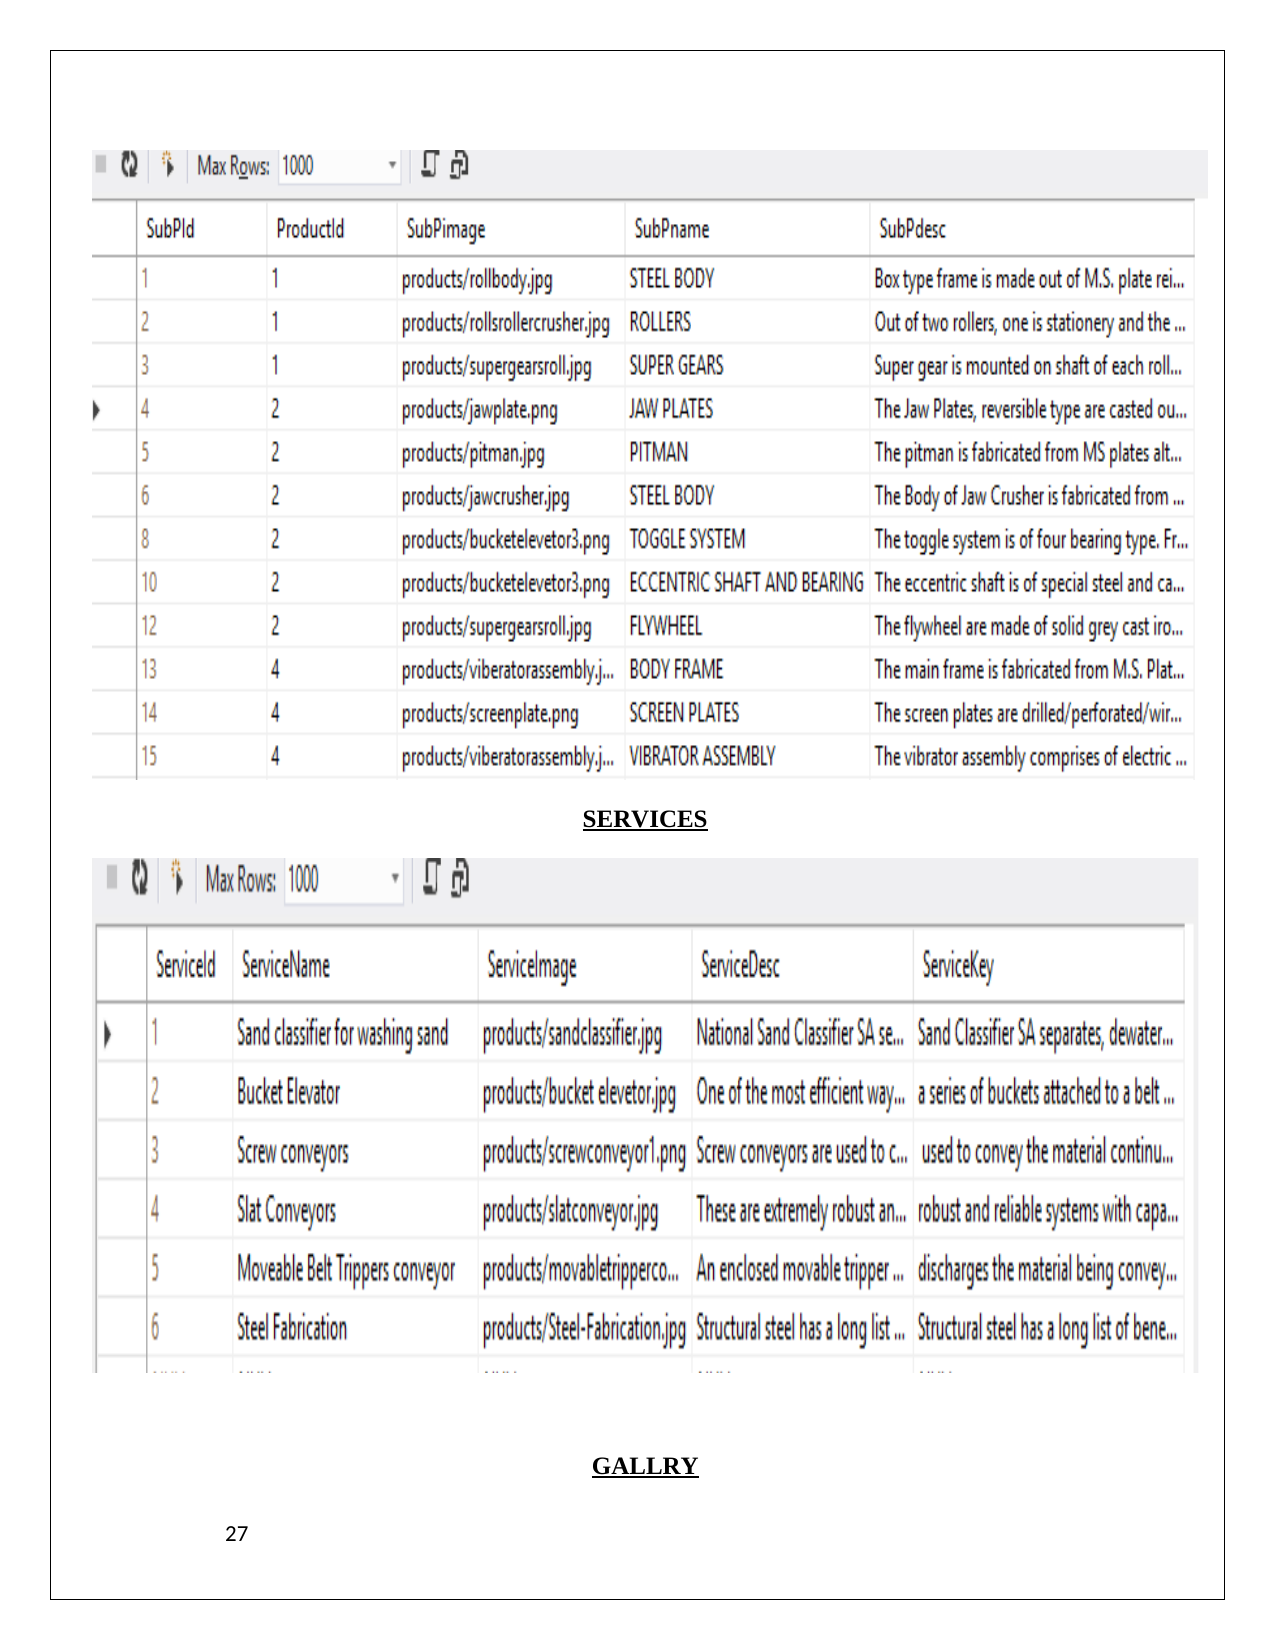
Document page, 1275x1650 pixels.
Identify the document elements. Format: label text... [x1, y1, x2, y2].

text GALLRY [165, 1451, 1125, 1480]
text SERVICES [165, 804, 1125, 833]
picture [92, 150, 1208, 780]
picture [92, 858, 1199, 1373]
